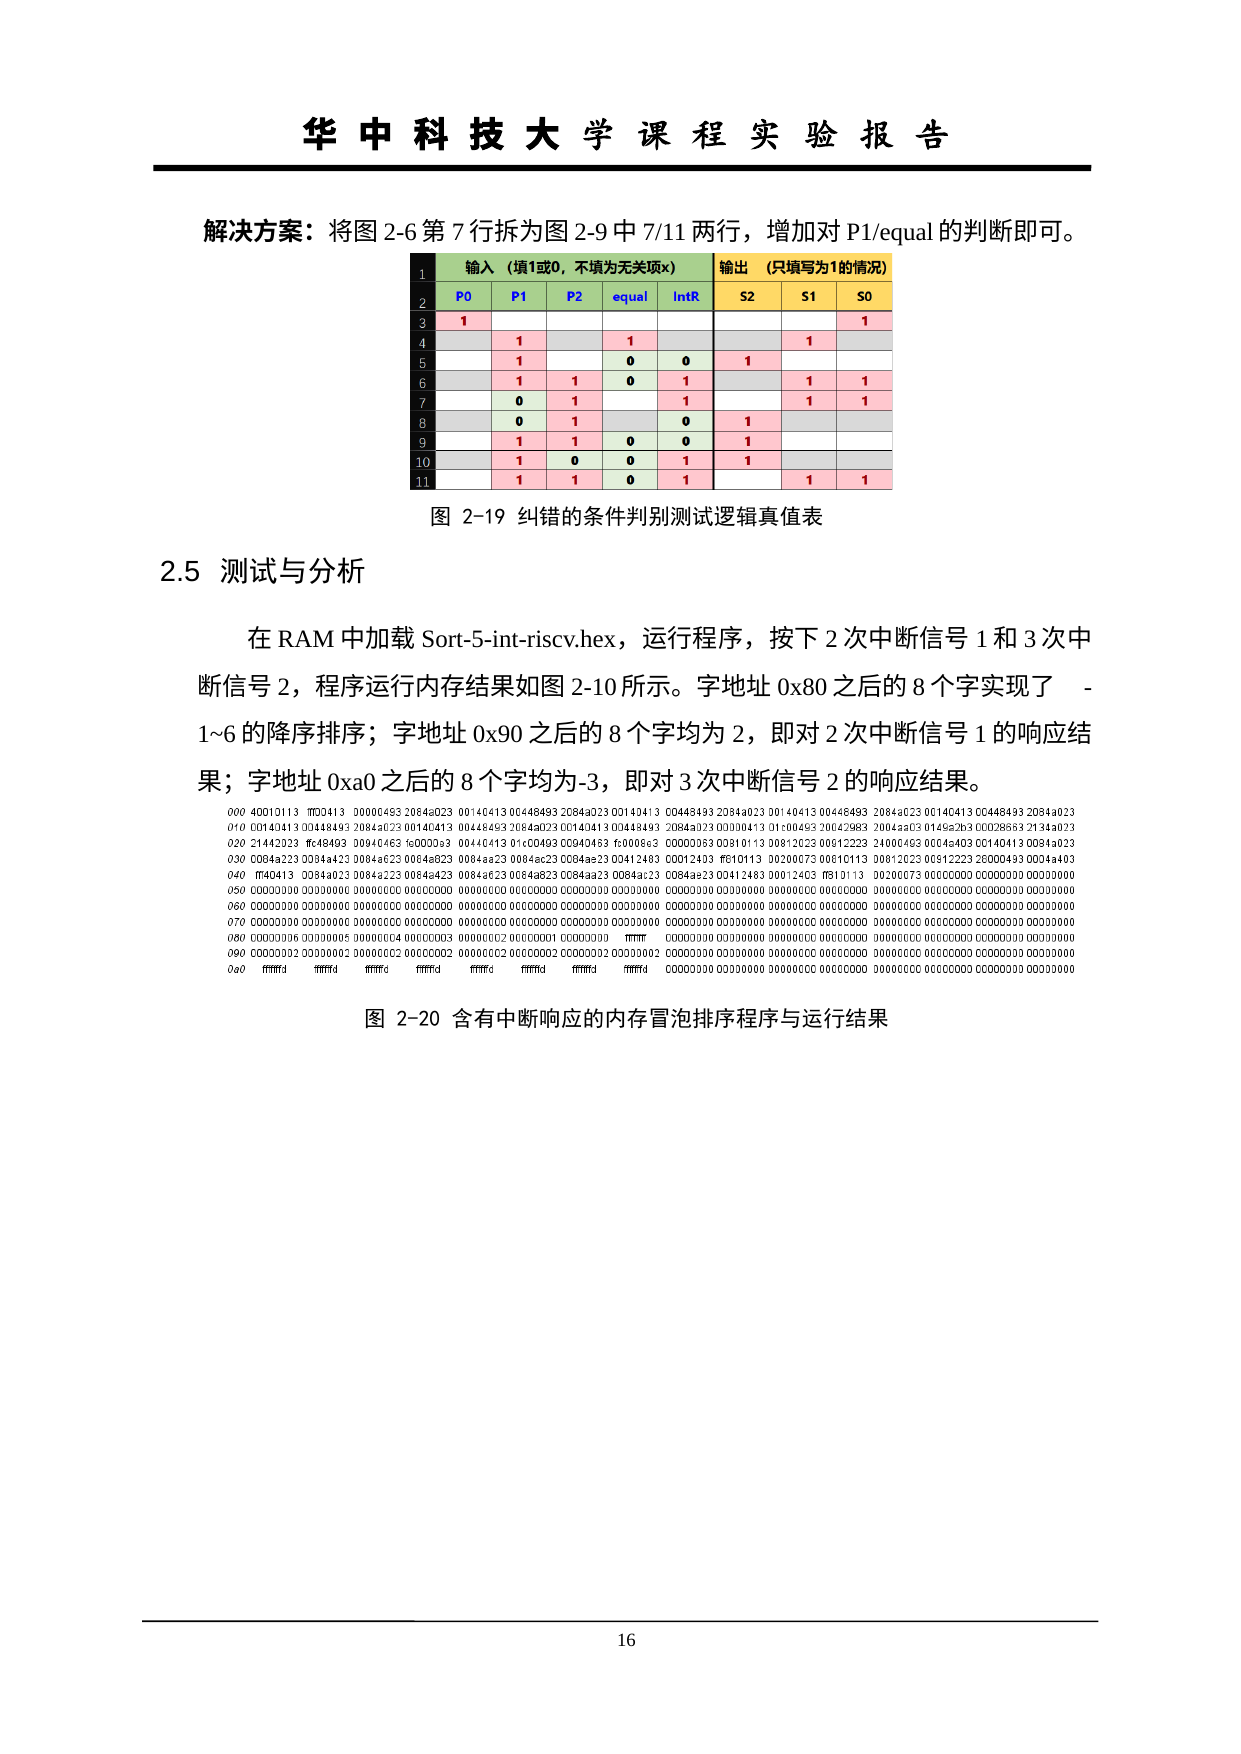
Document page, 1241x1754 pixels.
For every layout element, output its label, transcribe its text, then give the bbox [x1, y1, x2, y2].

subtitle 测试与分析 [159, 552, 1093, 587]
picture [223, 803, 1079, 976]
text 解决方案：将图2-6第7行拆为图2-9中7/11两行，增加对P1/equal的判断即可。 [159, 206, 1093, 254]
text 在RAM中加载Sort-5-int-riscv.hex，运行程序，按下2次中断信号1和3次中断信号2，程序运行内存结果如图2-10所示。字地址0x80之后的8个字实现了 -1~6的降序排序；字地址0x90之后的8个字均为2，即对2次中断信号1的响应结果；字地址0xa0之后的8个字均为-3，即对3次中断信号2的响应结果。 [197, 612, 1093, 804]
picture [410, 253, 893, 490]
